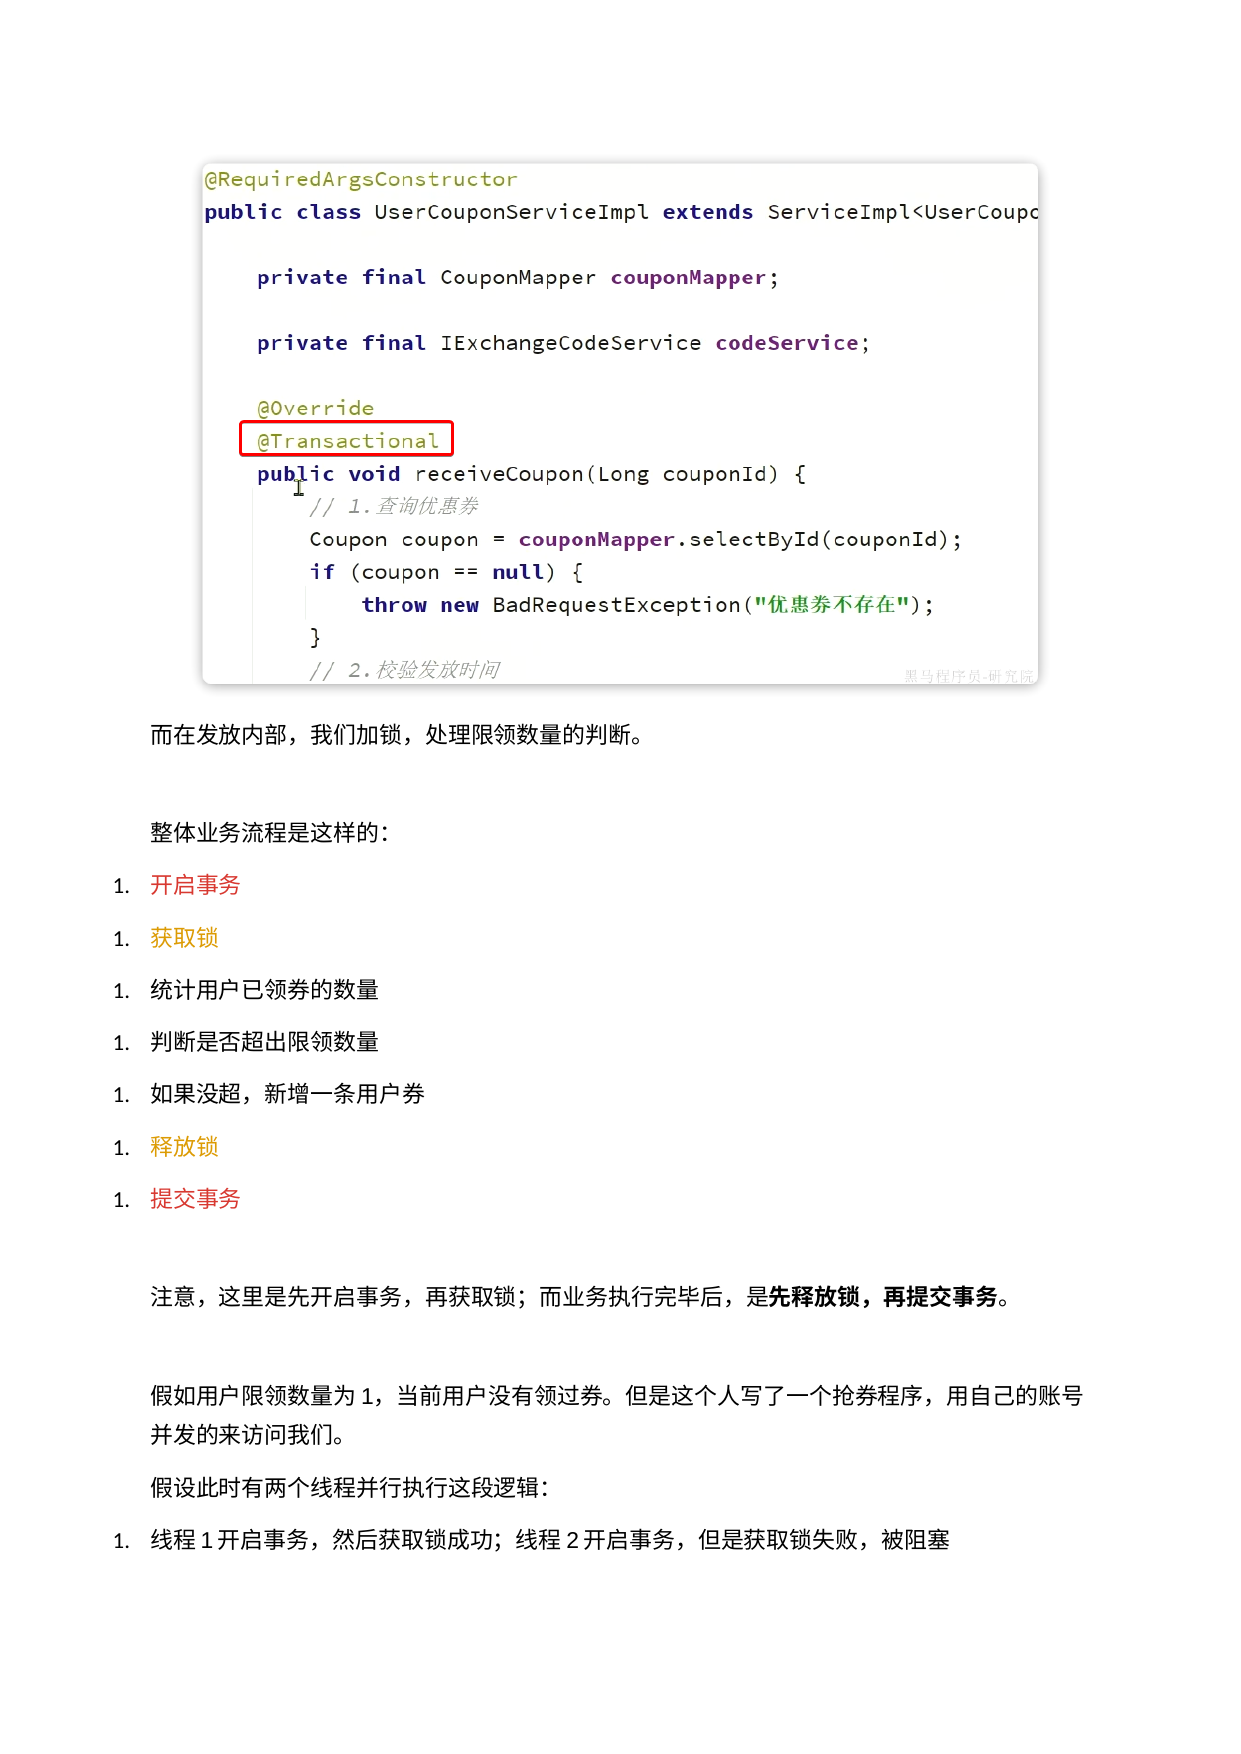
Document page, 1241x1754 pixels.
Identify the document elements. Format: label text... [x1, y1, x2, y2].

list 释放锁 [112, 1128, 1090, 1162]
picture [188, 150, 1052, 699]
list 获取锁 [112, 919, 1090, 953]
list 如果没超，新增一条用户券 [112, 1076, 1090, 1109]
text 而在发放内部，我们加锁，处理限领数量的判断。 [150, 716, 1090, 750]
text 假如用户限领数量为1，当前用户没有领过券。但是这个人写了一个抢券程序，用自己的账号并发的来访问我们。 [150, 1377, 1090, 1451]
text 注意，这里是先开启事务，再获取锁；而业务执行完毕后，是先释放锁，再提交事务。 [150, 1279, 1090, 1312]
text 整体业务流程是这样的： [150, 815, 1090, 848]
list 判断是否超出限领数量 [112, 1024, 1090, 1057]
text 假设此时有两个线程并行执行这段逻辑： [150, 1469, 1090, 1503]
list 统计用户已领券的数量 [112, 972, 1090, 1005]
list 开启事务 [112, 867, 1090, 900]
list 线程1开启事务，然后获取锁成功；线程2开启事务，但是获取锁失败，被阻塞 [112, 1522, 1090, 1555]
list 提交事务 [112, 1181, 1090, 1214]
